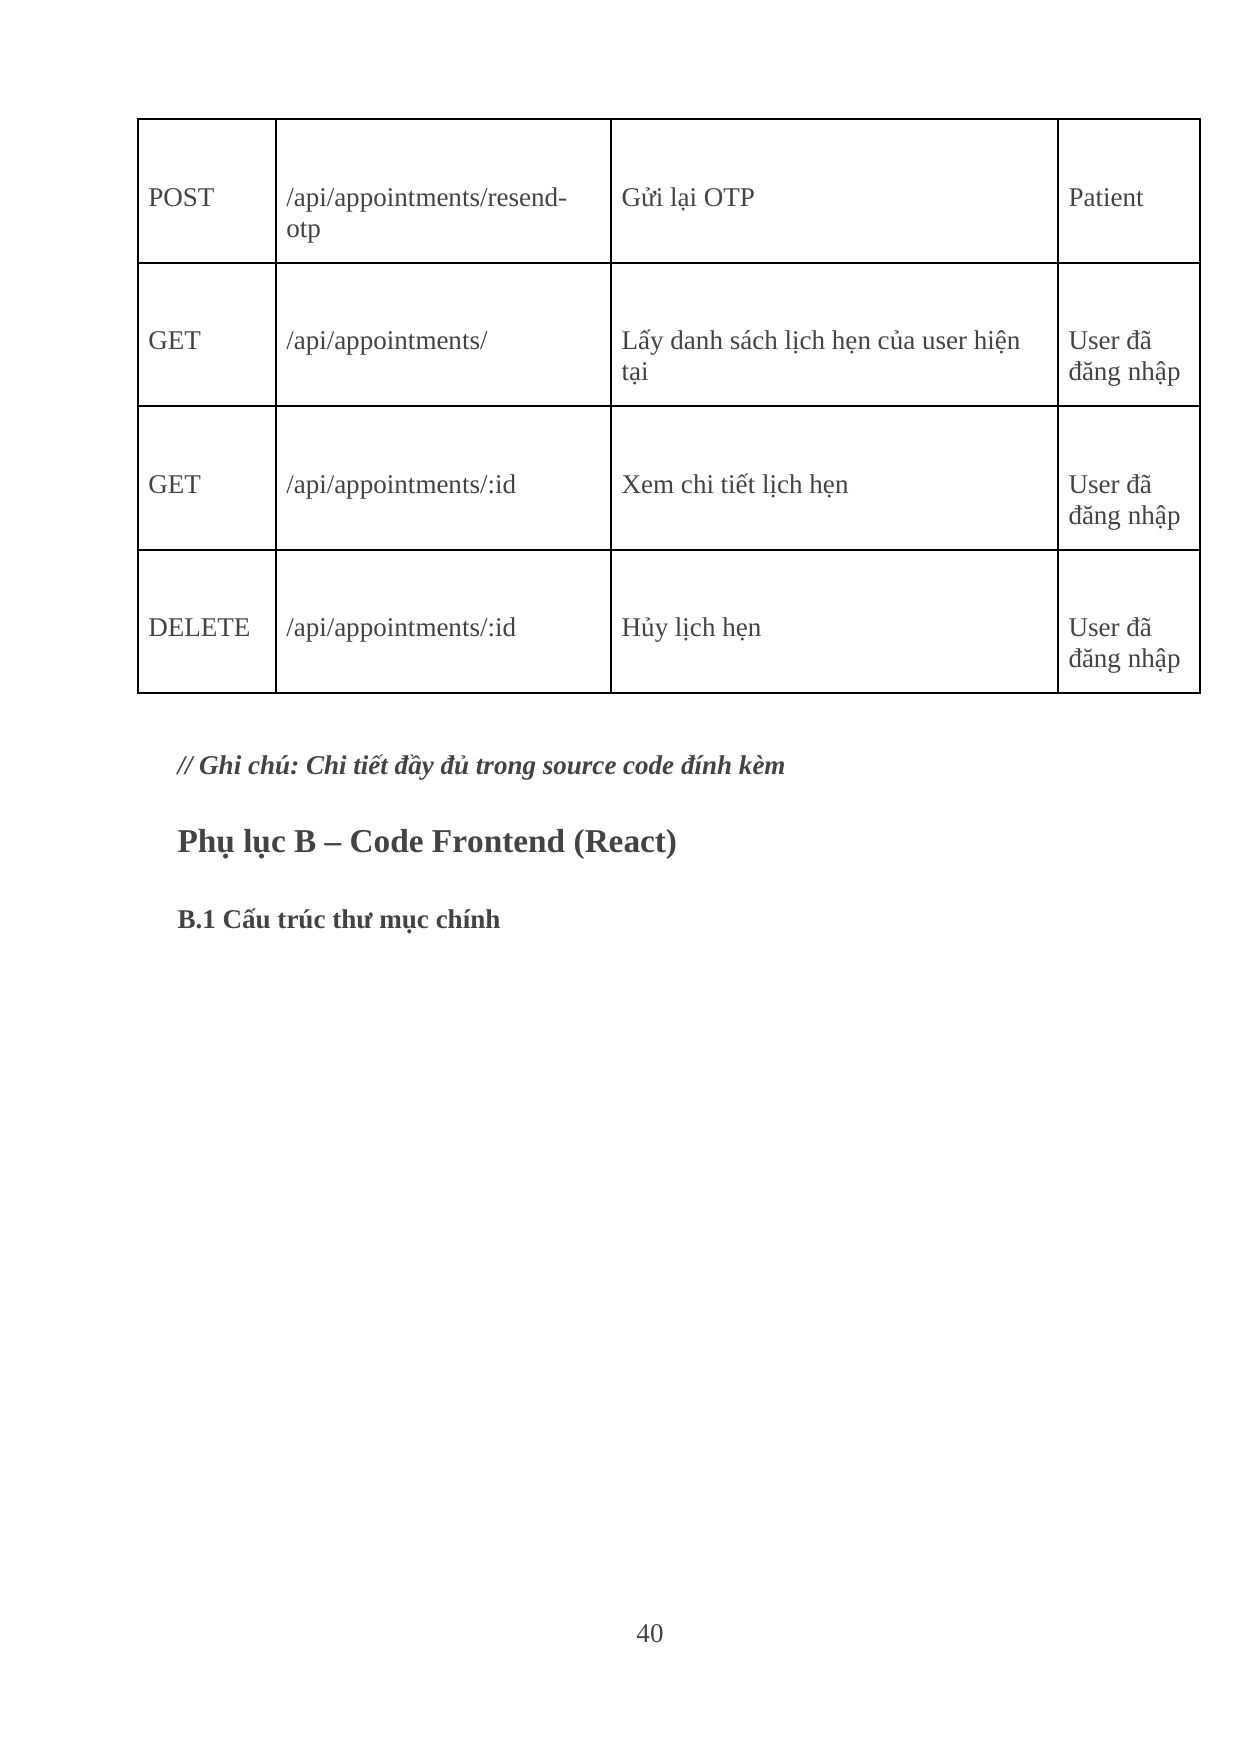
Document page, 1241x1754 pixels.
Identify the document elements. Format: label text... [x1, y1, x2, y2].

table_cell Lấy danh sách lịch hẹn của user hiện tại [612, 264, 1057, 405]
table_cell /api/appointments/:id [277, 551, 610, 692]
table_cell Gửi lại OTP [612, 120, 1057, 262]
table_cell POST [139, 120, 275, 262]
table_cell Patient [1059, 120, 1199, 262]
table_cell User đã đăng nhập [1059, 551, 1199, 692]
text Phụ lục B – Code Frontend (React) [177, 821, 1122, 859]
table_cell User đã đăng nhập [1059, 407, 1199, 549]
table_cell /api/appointments/ [277, 264, 610, 405]
table_cell GET [139, 264, 275, 405]
table_cell User đã đăng nhập [1059, 264, 1199, 405]
text // Ghi chú: Chi tiết đầy đủ trong source code đính kèm [177, 749, 1122, 781]
table_cell /api/appointments/:id [277, 407, 610, 549]
table_cell Xem chi tiết lịch hẹn [612, 407, 1057, 549]
text B.1 Cấu trúc thư mục chính [177, 903, 1122, 935]
table_cell /api/appointments/resend-otp [277, 120, 610, 262]
table_cell GET [139, 407, 275, 549]
table_cell Hủy lịch hẹn [612, 551, 1057, 692]
table_cell DELETE [139, 551, 275, 692]
